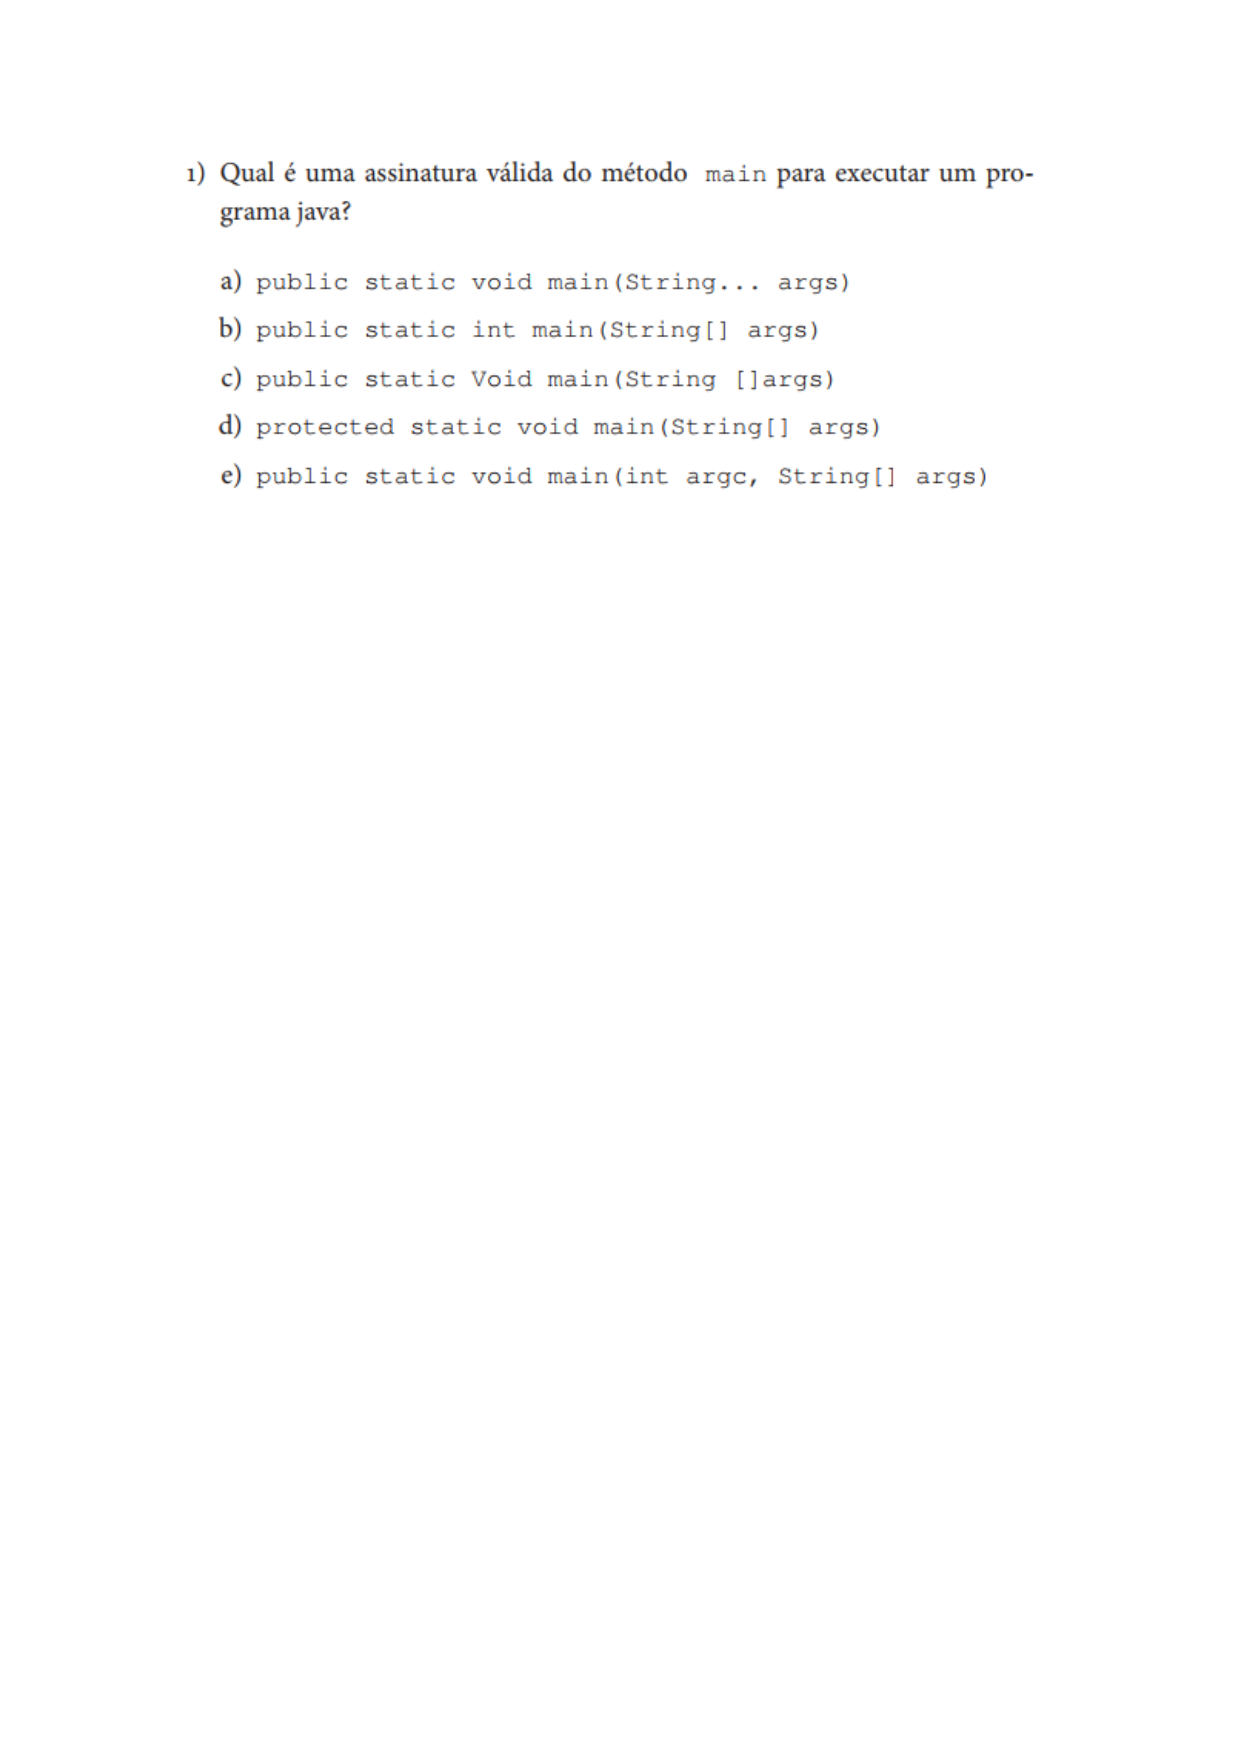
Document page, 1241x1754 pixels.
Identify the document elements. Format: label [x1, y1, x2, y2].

picture [176, 146, 1061, 522]
